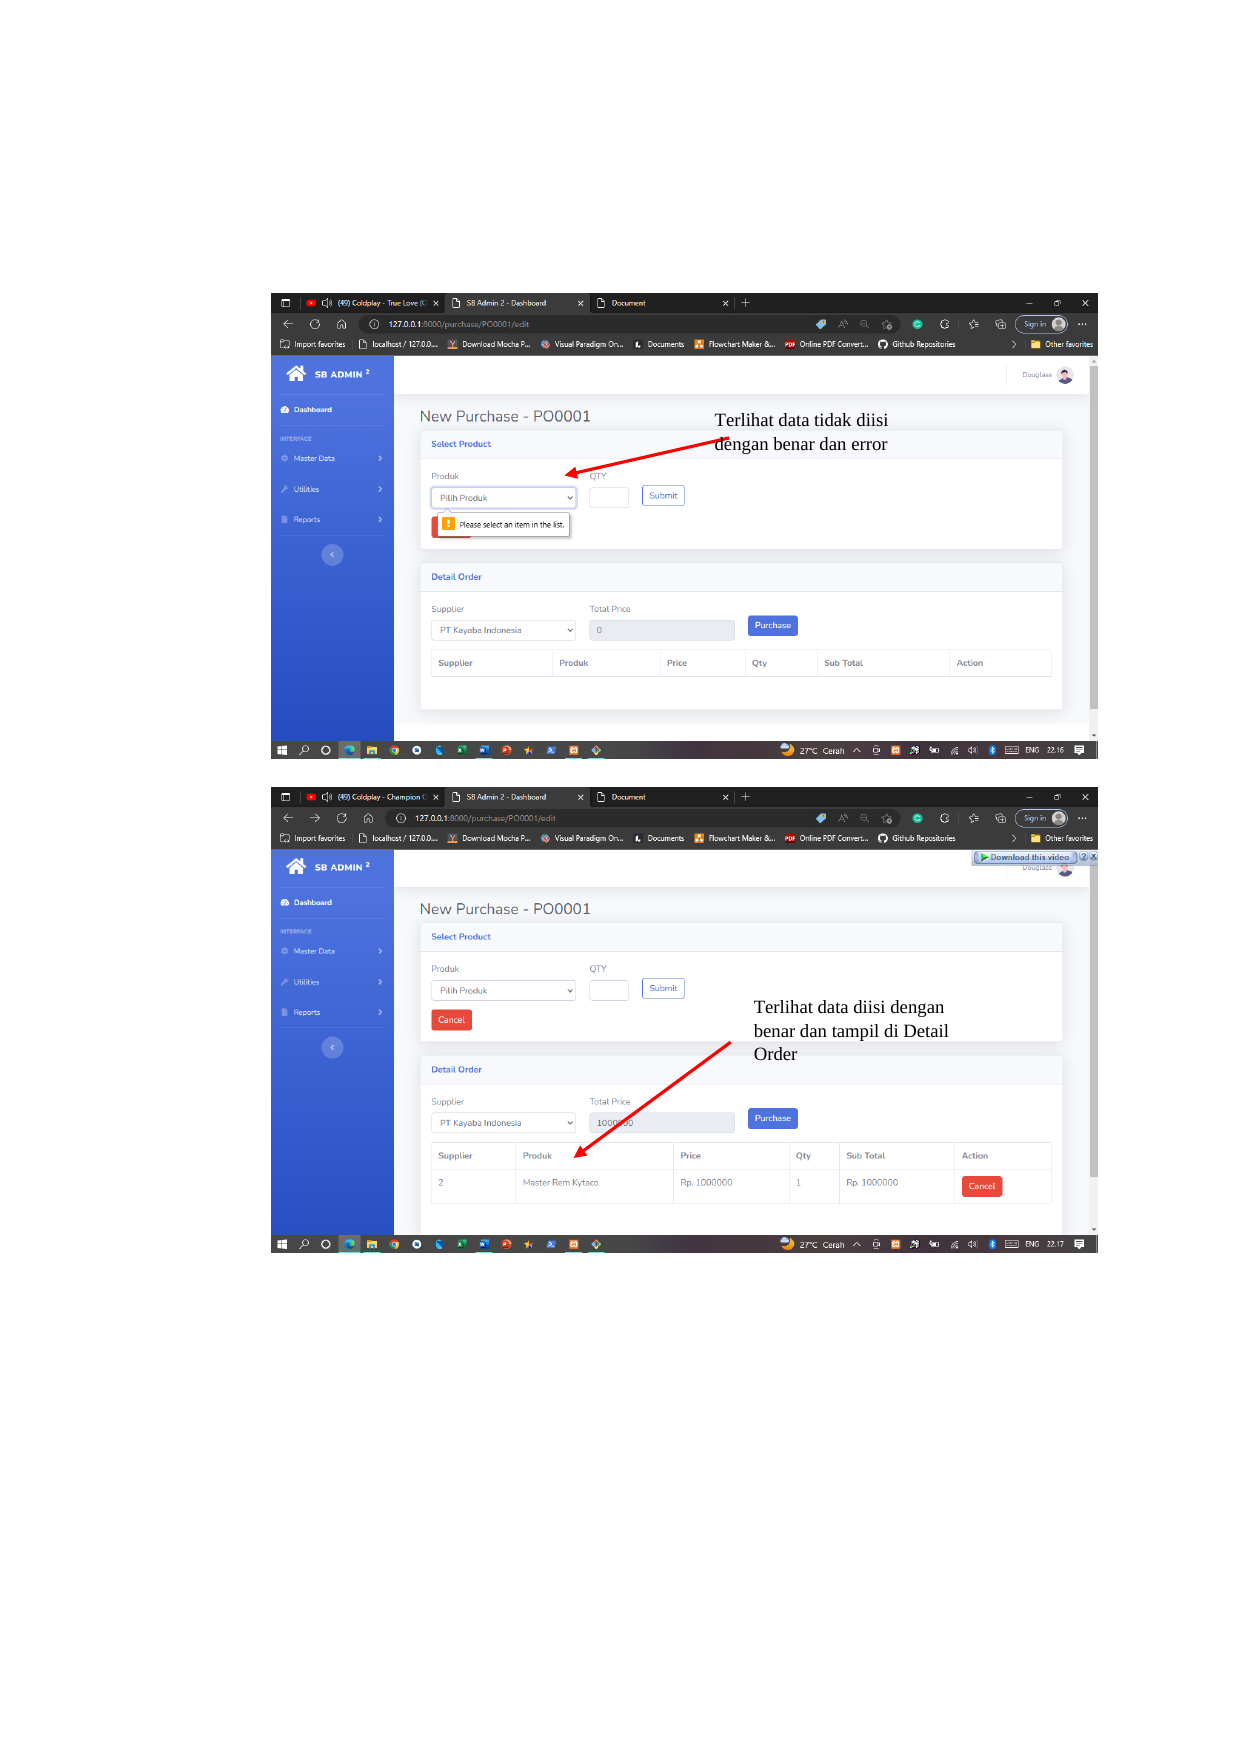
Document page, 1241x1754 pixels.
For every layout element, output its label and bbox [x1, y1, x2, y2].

picture [271, 787, 1098, 1253]
picture [271, 293, 1098, 759]
